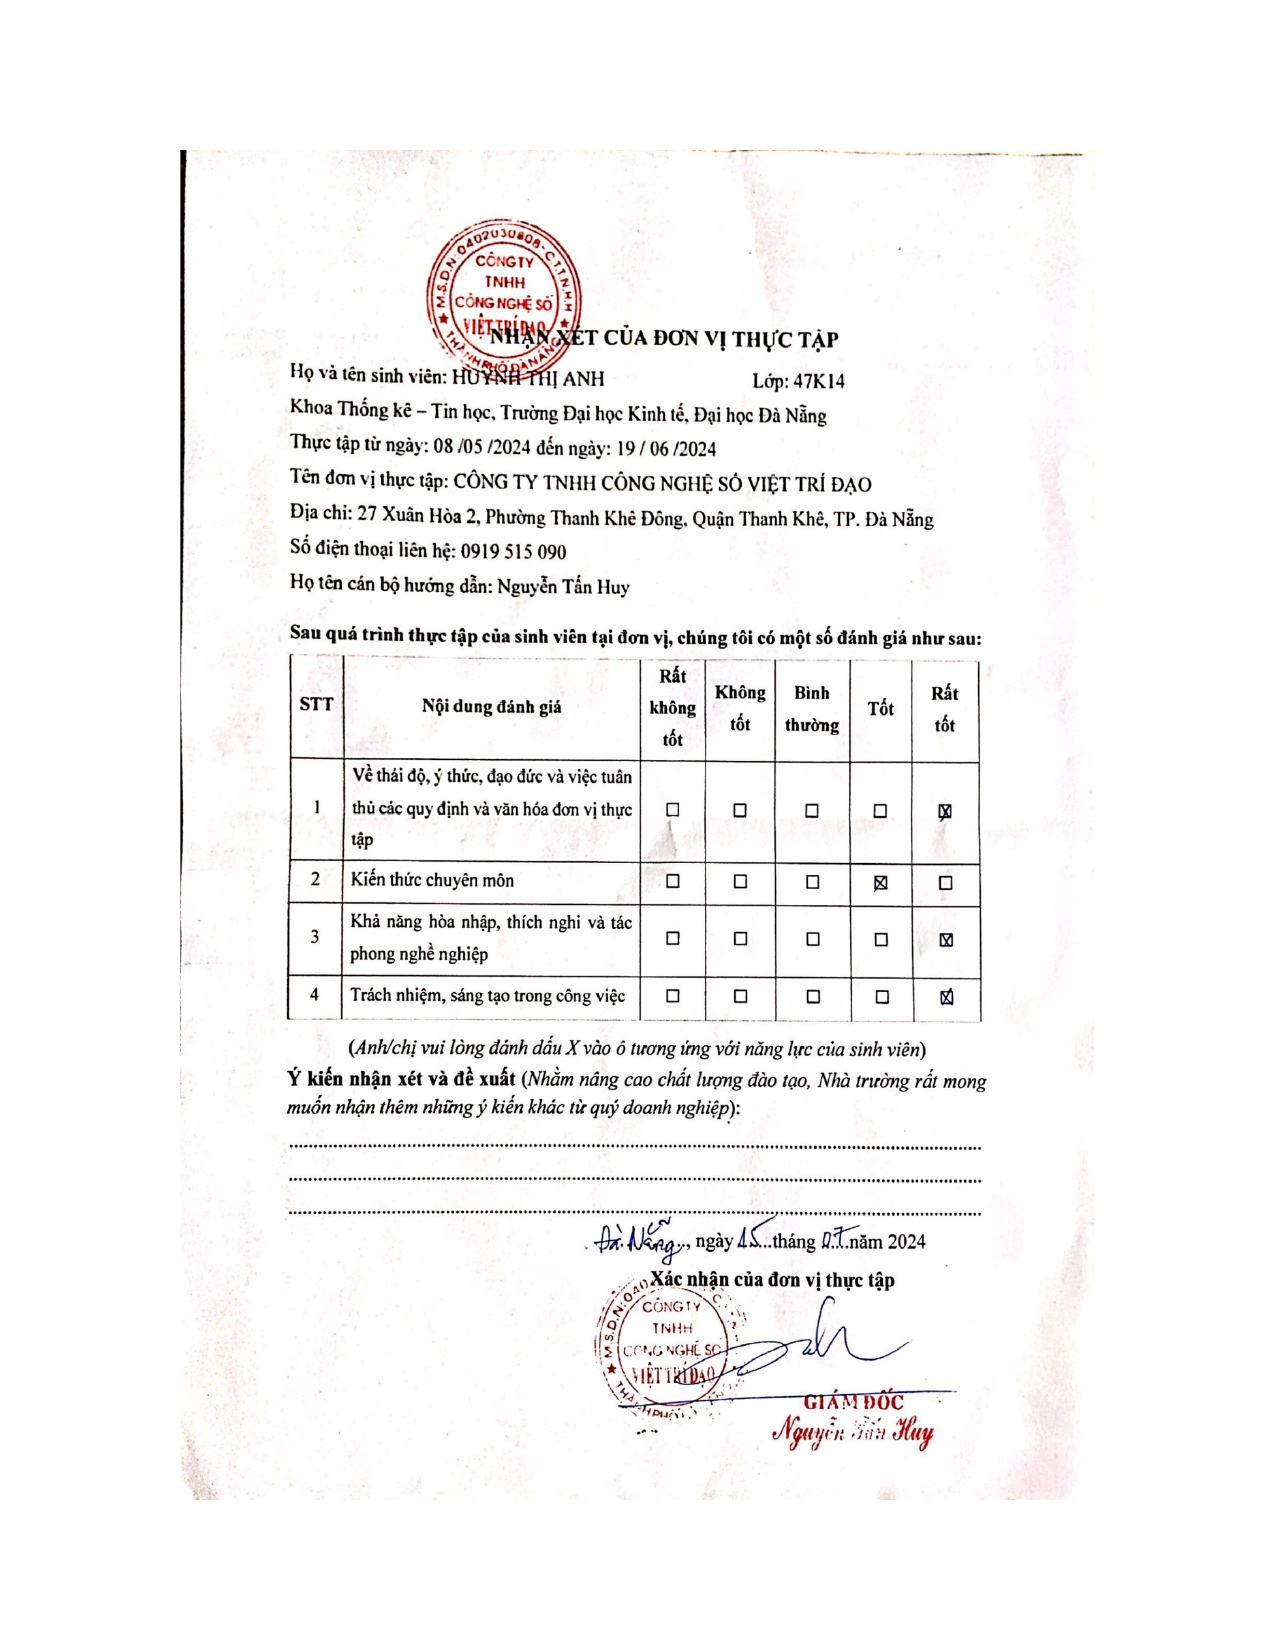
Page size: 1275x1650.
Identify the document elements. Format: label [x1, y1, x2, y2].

picture [180, 150, 1095, 1500]
